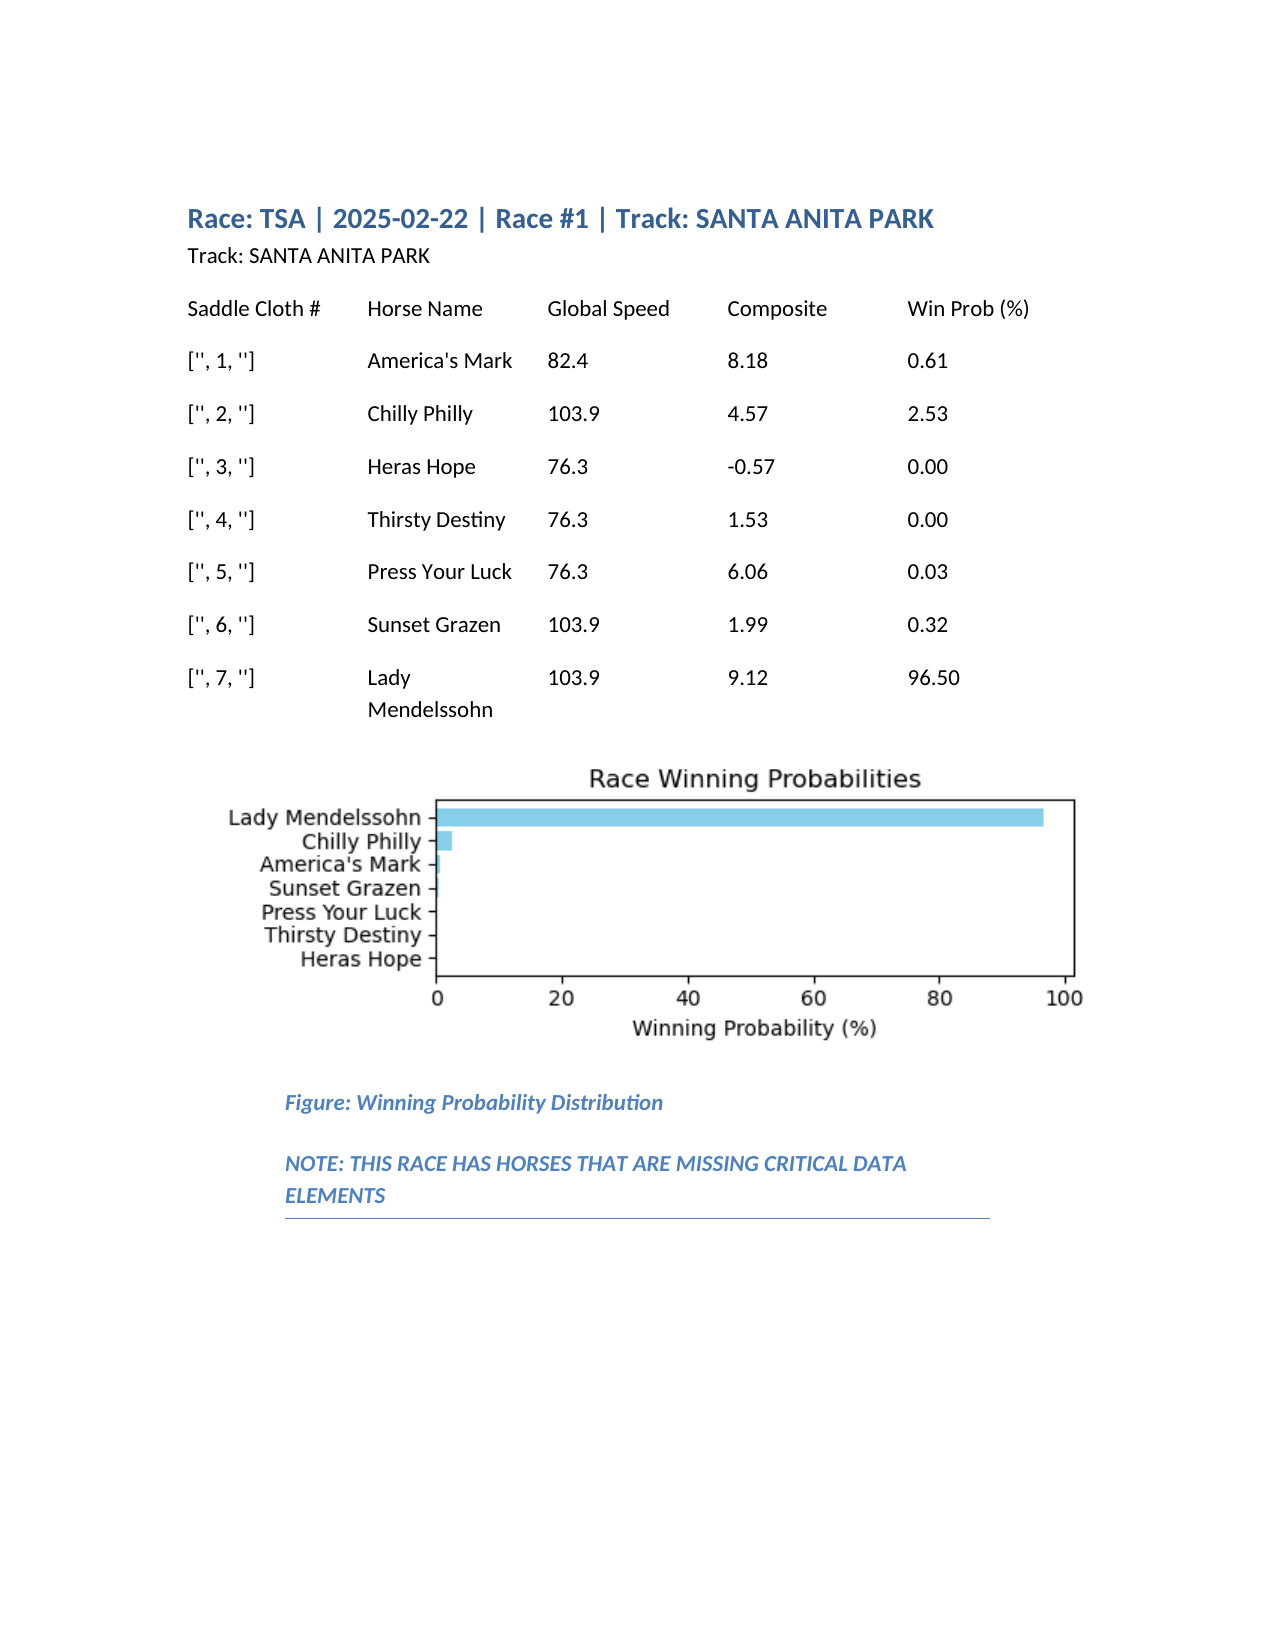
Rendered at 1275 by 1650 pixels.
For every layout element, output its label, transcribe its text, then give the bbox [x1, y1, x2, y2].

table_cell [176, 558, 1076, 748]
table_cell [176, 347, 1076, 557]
text Track: SANTA ANITA PARK [187, 241, 1087, 269]
subtitle Race: TSA | 2025-02-22 | Race #1 | Track: SANTA ANITA PARK [187, 200, 1087, 236]
text Figure: Winning Probability Distribution [285, 1088, 990, 1116]
picture [206, 747, 1107, 1063]
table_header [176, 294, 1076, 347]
text NOTE: THIS RACE HAS HORSES THAT ARE MISSING CRITICAL DATA ELEMENTS [285, 1149, 990, 1218]
